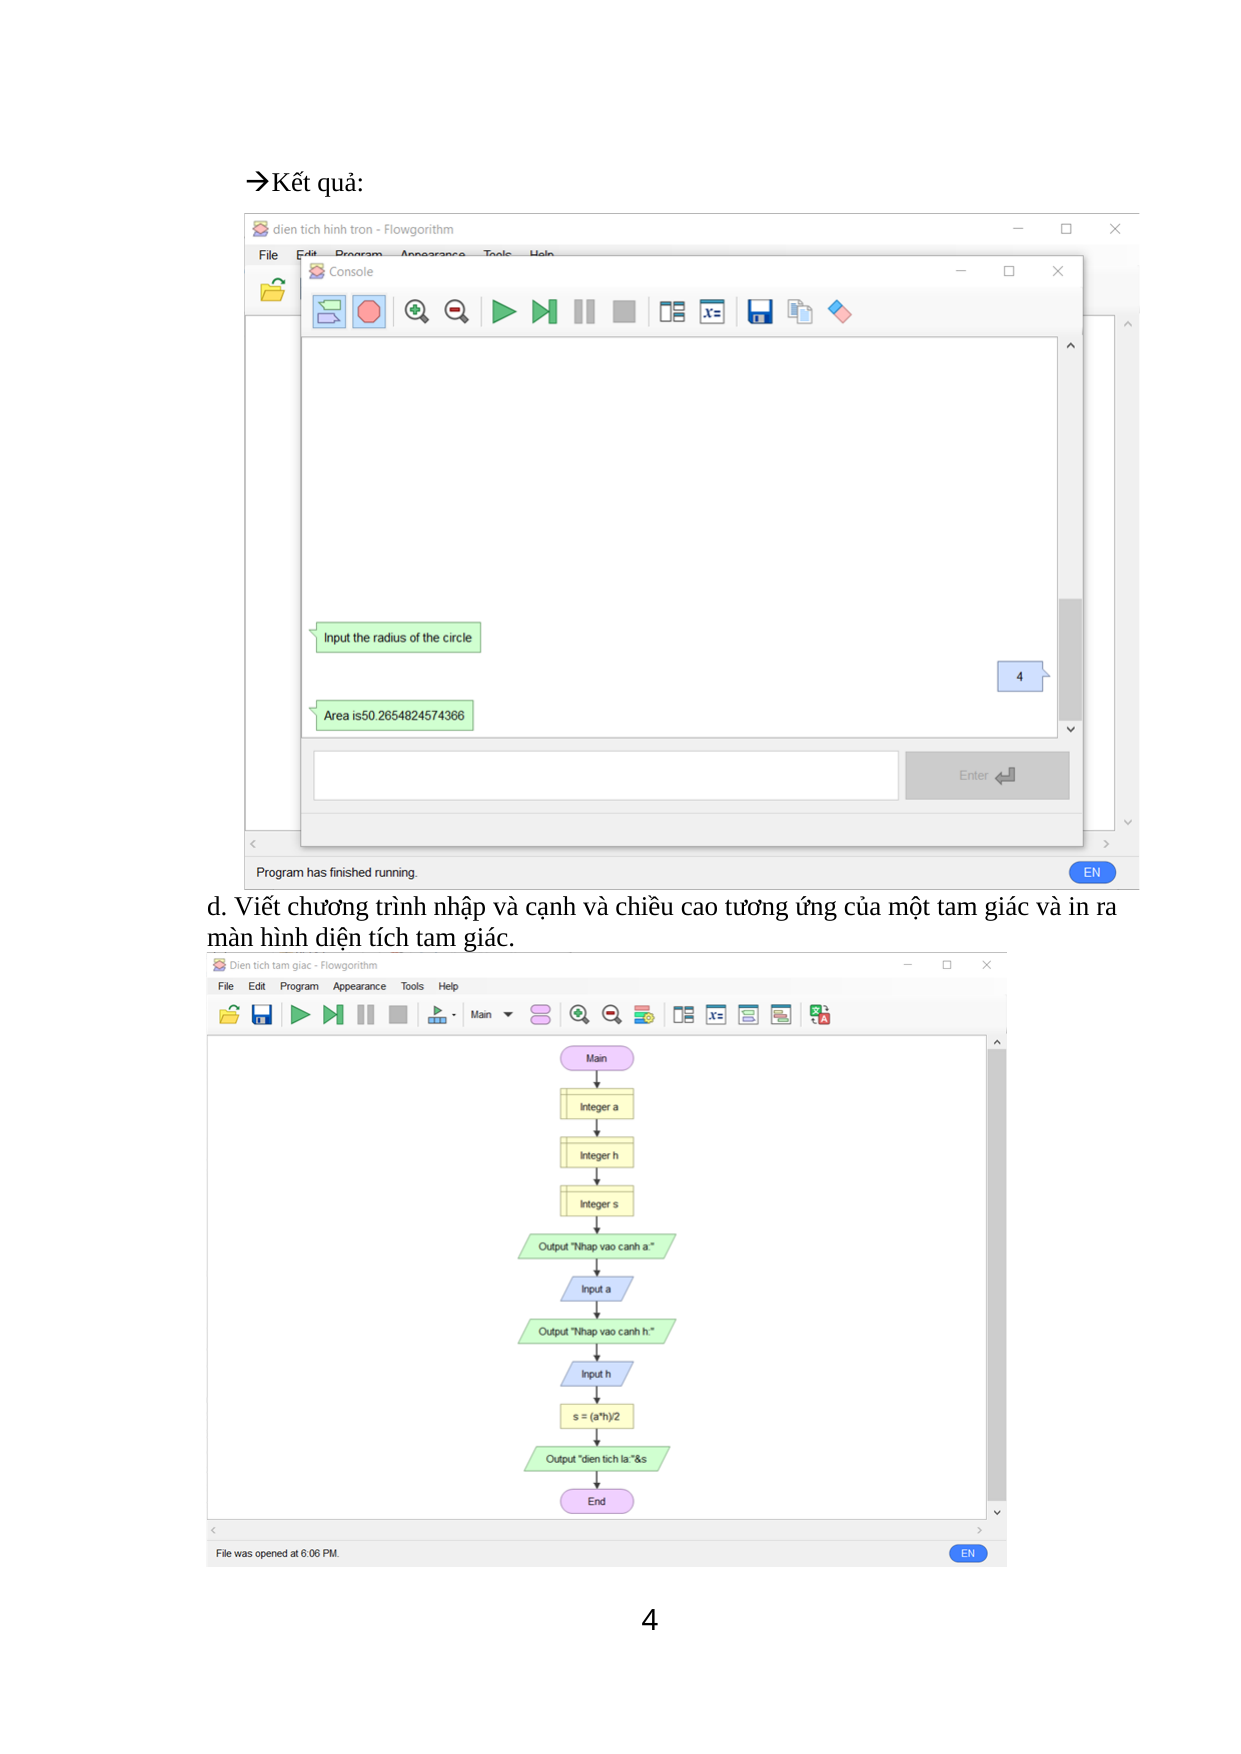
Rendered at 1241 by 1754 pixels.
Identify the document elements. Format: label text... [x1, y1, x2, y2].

picture [206, 952, 1007, 1567]
text d. Viết chương trình nhập và cạnh và chiều cao tương ứng của một tam giác và in ra [162, 890, 1122, 921]
text Kết quả: [244, 166, 1122, 197]
picture [244, 213, 1140, 890]
text màn hình diện tích tam giác. [162, 921, 1122, 952]
